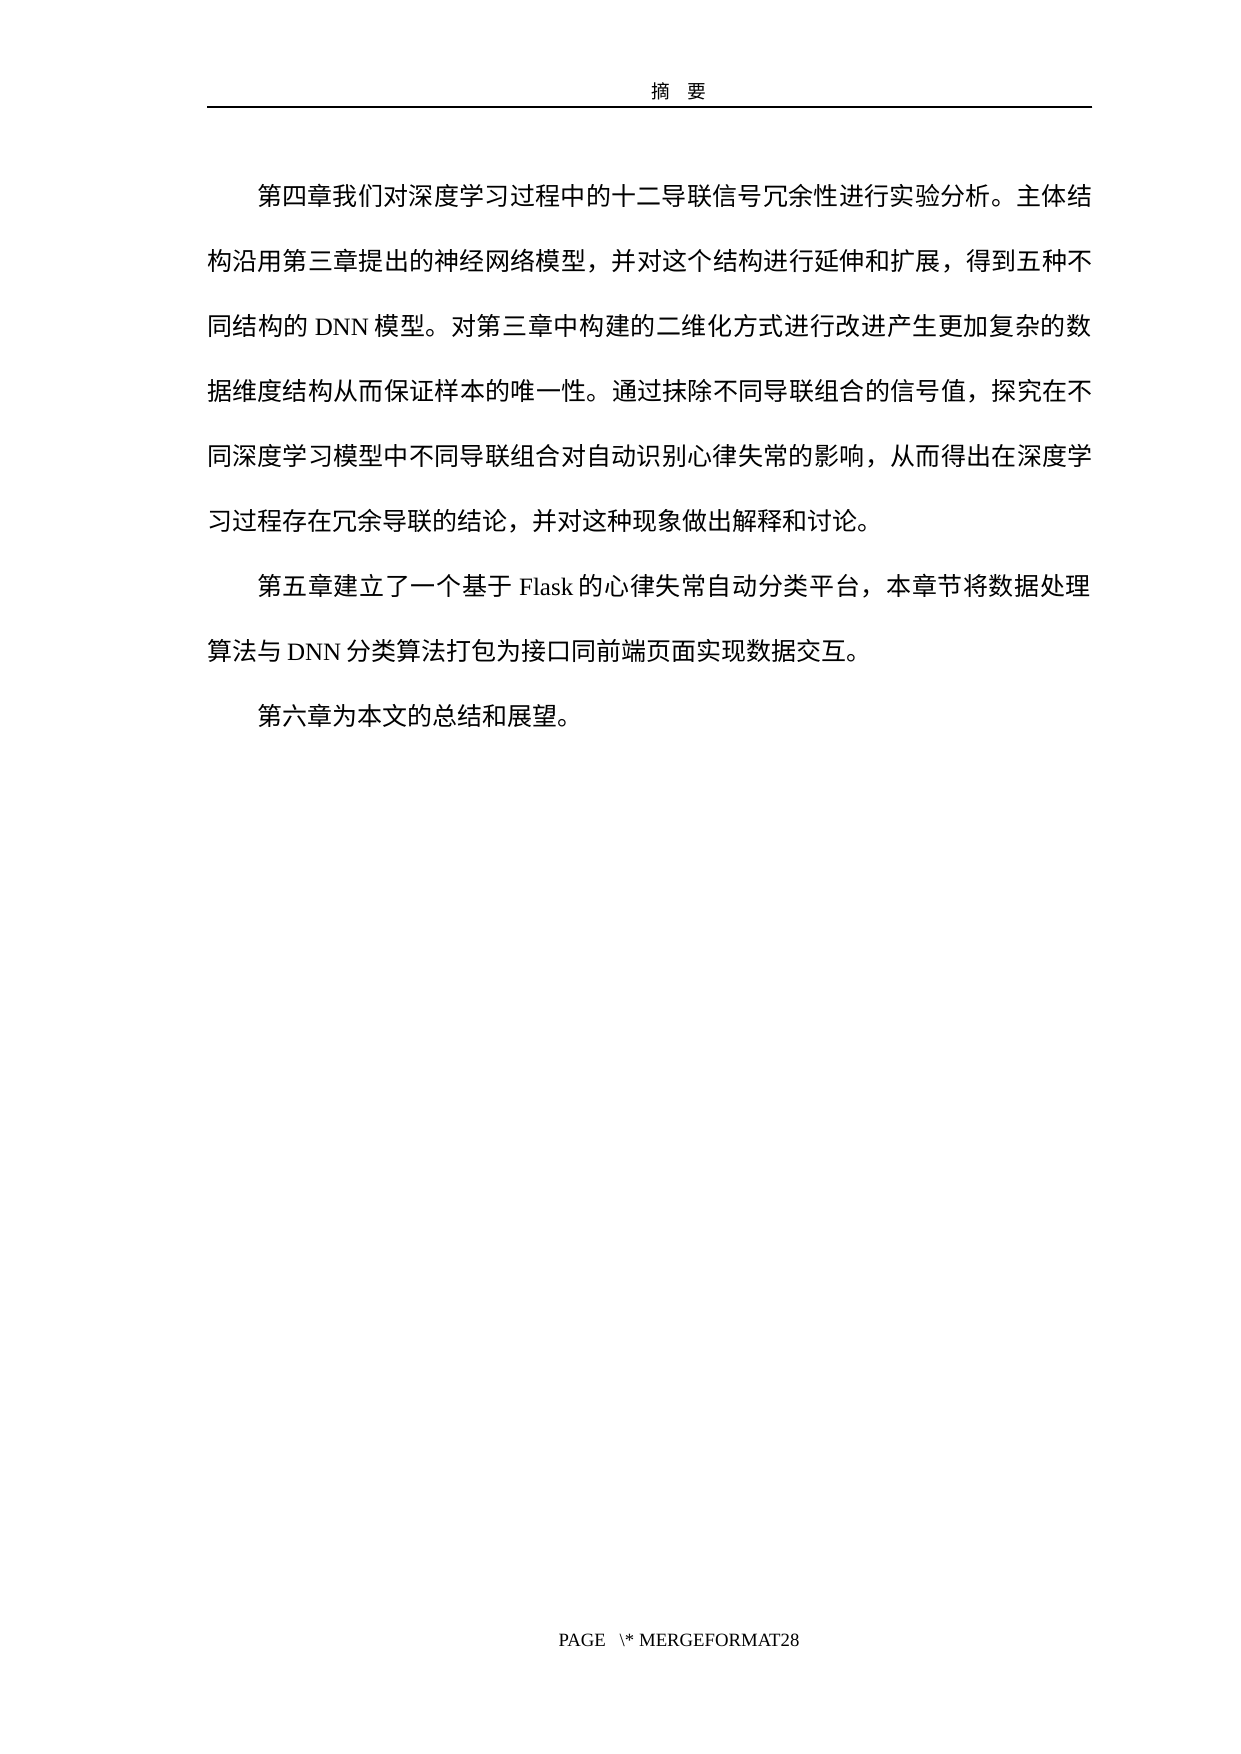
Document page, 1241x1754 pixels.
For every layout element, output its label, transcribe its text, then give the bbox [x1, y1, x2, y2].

text 第四章我们对深度学习过程中的十二导联信号冗余性进行实验分析。主体结构沿用第三章提出的神经网络模型，并对这个结构进行延伸和扩展，得到五种不同结构的DNN模型。对第三章中构建的二维化方式进行改进产生更加复杂的数据维度结构从而保证样本的唯一性。通过抹除不同导联组合的信号值，探究在不同深度学习模型中不同导联组合对自动识别心律失常的影响，从而得出在深度学习过程存在冗余导联的结论，并对这种现象做出解释和讨论。 [207, 162, 1092, 552]
text 第五章建立了一个基于Flask的心律失常自动分类平台，本章节将数据处理算法与DNN分类算法打包为接口同前端页面实现数据交互。 [207, 552, 1092, 682]
text 第六章为本文的总结和展望。 [207, 682, 1092, 747]
